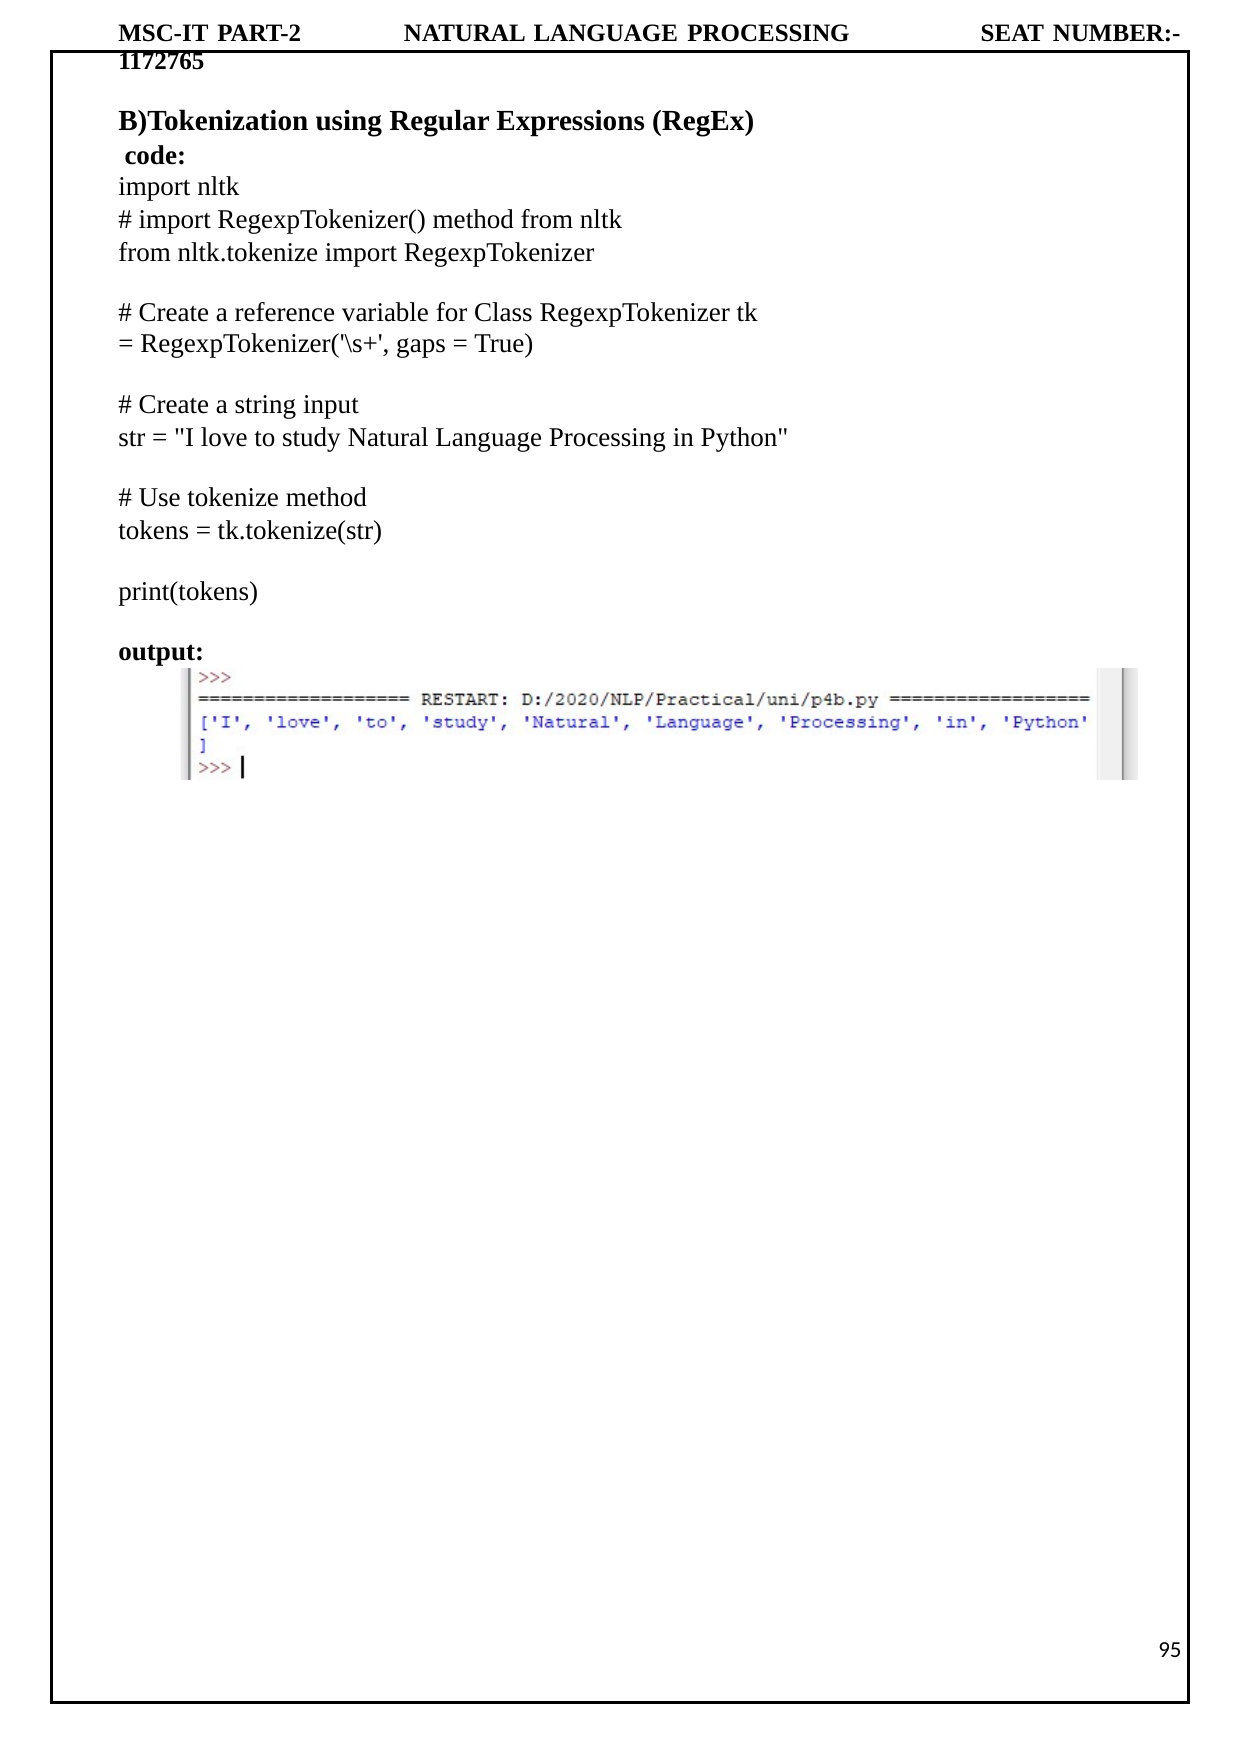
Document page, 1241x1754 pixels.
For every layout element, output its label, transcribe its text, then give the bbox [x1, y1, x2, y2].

text str = "I love to study Natural Language Processing in Python" [118, 421, 1055, 452]
text # Create a string input [118, 388, 1055, 419]
picture [180, 668, 1138, 780]
text print(tokens) [118, 574, 1055, 606]
text from nltk.tokenize import RegexpTokenizer [118, 236, 1055, 267]
text # Use tokenize method [118, 481, 1055, 512]
text code: [118, 139, 1181, 171]
text # Create a reference variable for Class RegexpTokenizer tk = RegexpTokenizer('\s+', gaps = True) [118, 296, 767, 359]
text tokens = tk.tokenize(str) [118, 514, 1055, 545]
text output: [118, 635, 1050, 666]
text # import RegexpTokenizer() method from nltk [118, 203, 1055, 234]
text import nltk [118, 171, 1055, 202]
text B)Tokenization using Regular Expressions (RegEx) [118, 103, 1043, 137]
